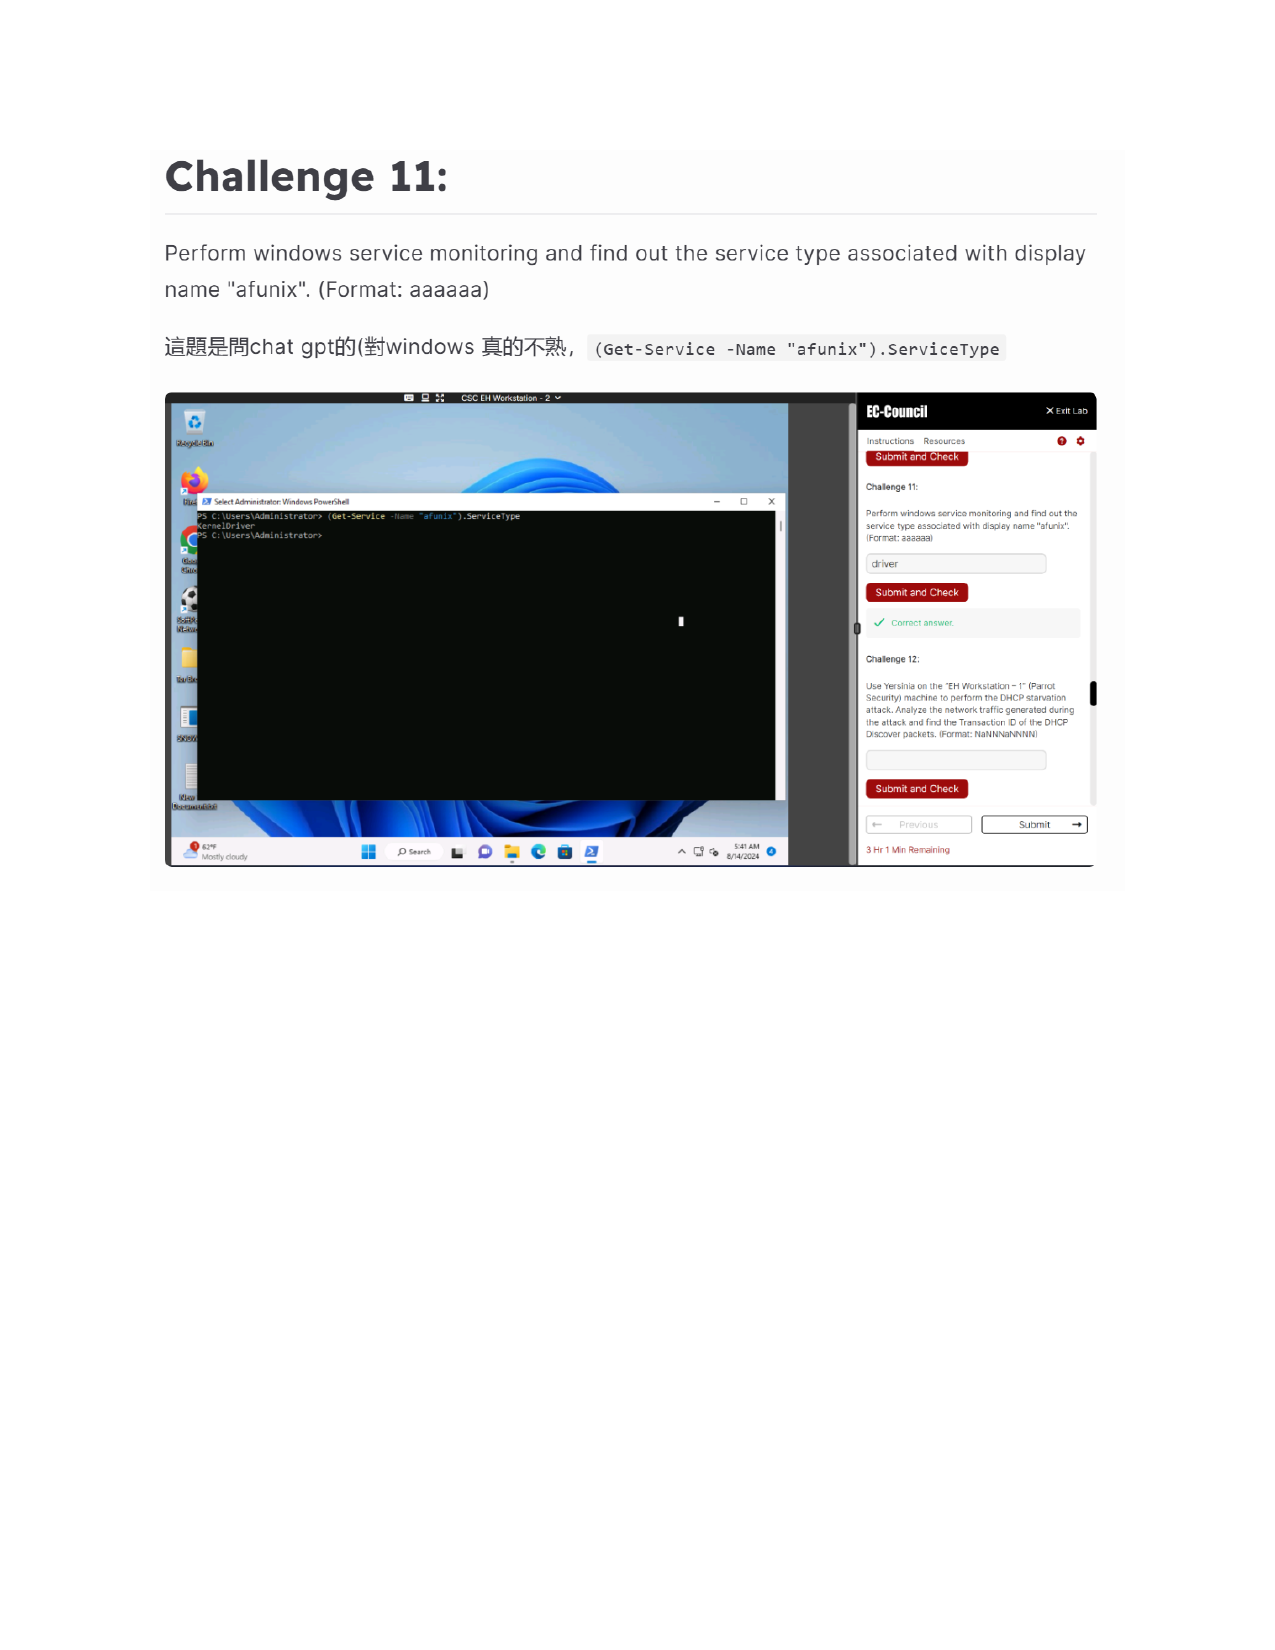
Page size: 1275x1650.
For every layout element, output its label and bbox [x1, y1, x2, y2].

picture [150, 150, 1125, 891]
